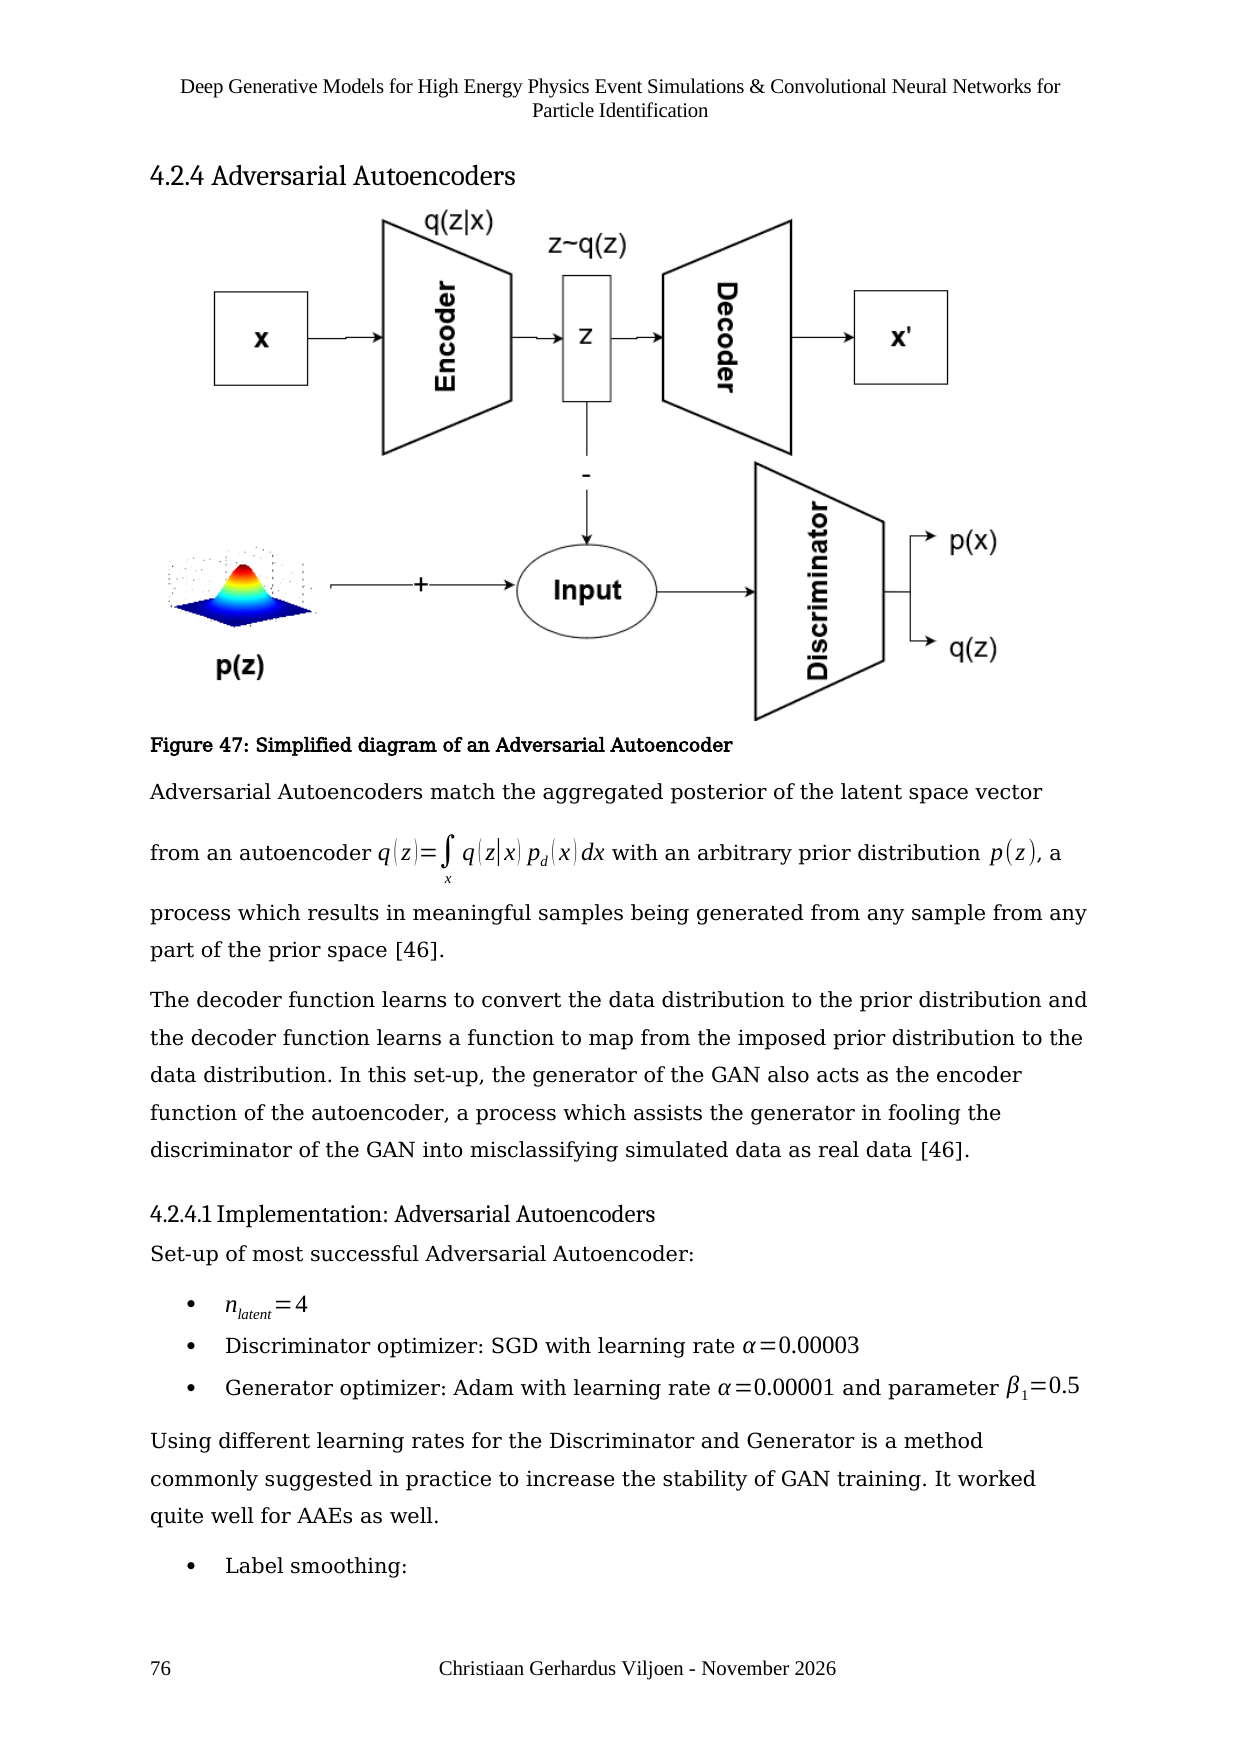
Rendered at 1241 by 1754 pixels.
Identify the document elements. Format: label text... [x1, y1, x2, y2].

list Generator optimizer: Adam with learning rate and parameter [187, 1372, 1090, 1403]
subtitle Adversarial Autoencoders [150, 159, 1090, 193]
list Label smoothing: [187, 1553, 1090, 1578]
text Set-up of most successful Adversarial Autoencoder: [150, 1241, 1090, 1266]
picture [150, 205, 1018, 721]
text Adversarial Autoencoders match the aggregated posterior of the latent space vector from an autoencoder with an arbitrary prior distribution , a process which results in meaningful samples being generated from any sample from any part of the prior space . [150, 779, 1090, 962]
text Using different learning rates for the Discriminator and Generator is a method commonly suggested in practice to increase the stability of GAN training. It worked quite well for AAEs as well. [150, 1428, 1090, 1528]
subtitle Implementation: Adversarial Autoencoders [150, 1200, 1090, 1228]
text The decoder function learns to convert the data distribution to the prior distribution and the decoder function learns a function to map from the imposed prior distribution to the data distribution. In this set-up, the generator of the GAN also acts as the encoder function of the autoencoder, a process which assists the generator in fooling the discriminator of the GAN into misclassifying simulated data as real data . [150, 987, 1090, 1162]
list Discriminator optimizer: SGD with learning rate [187, 1332, 1090, 1359]
